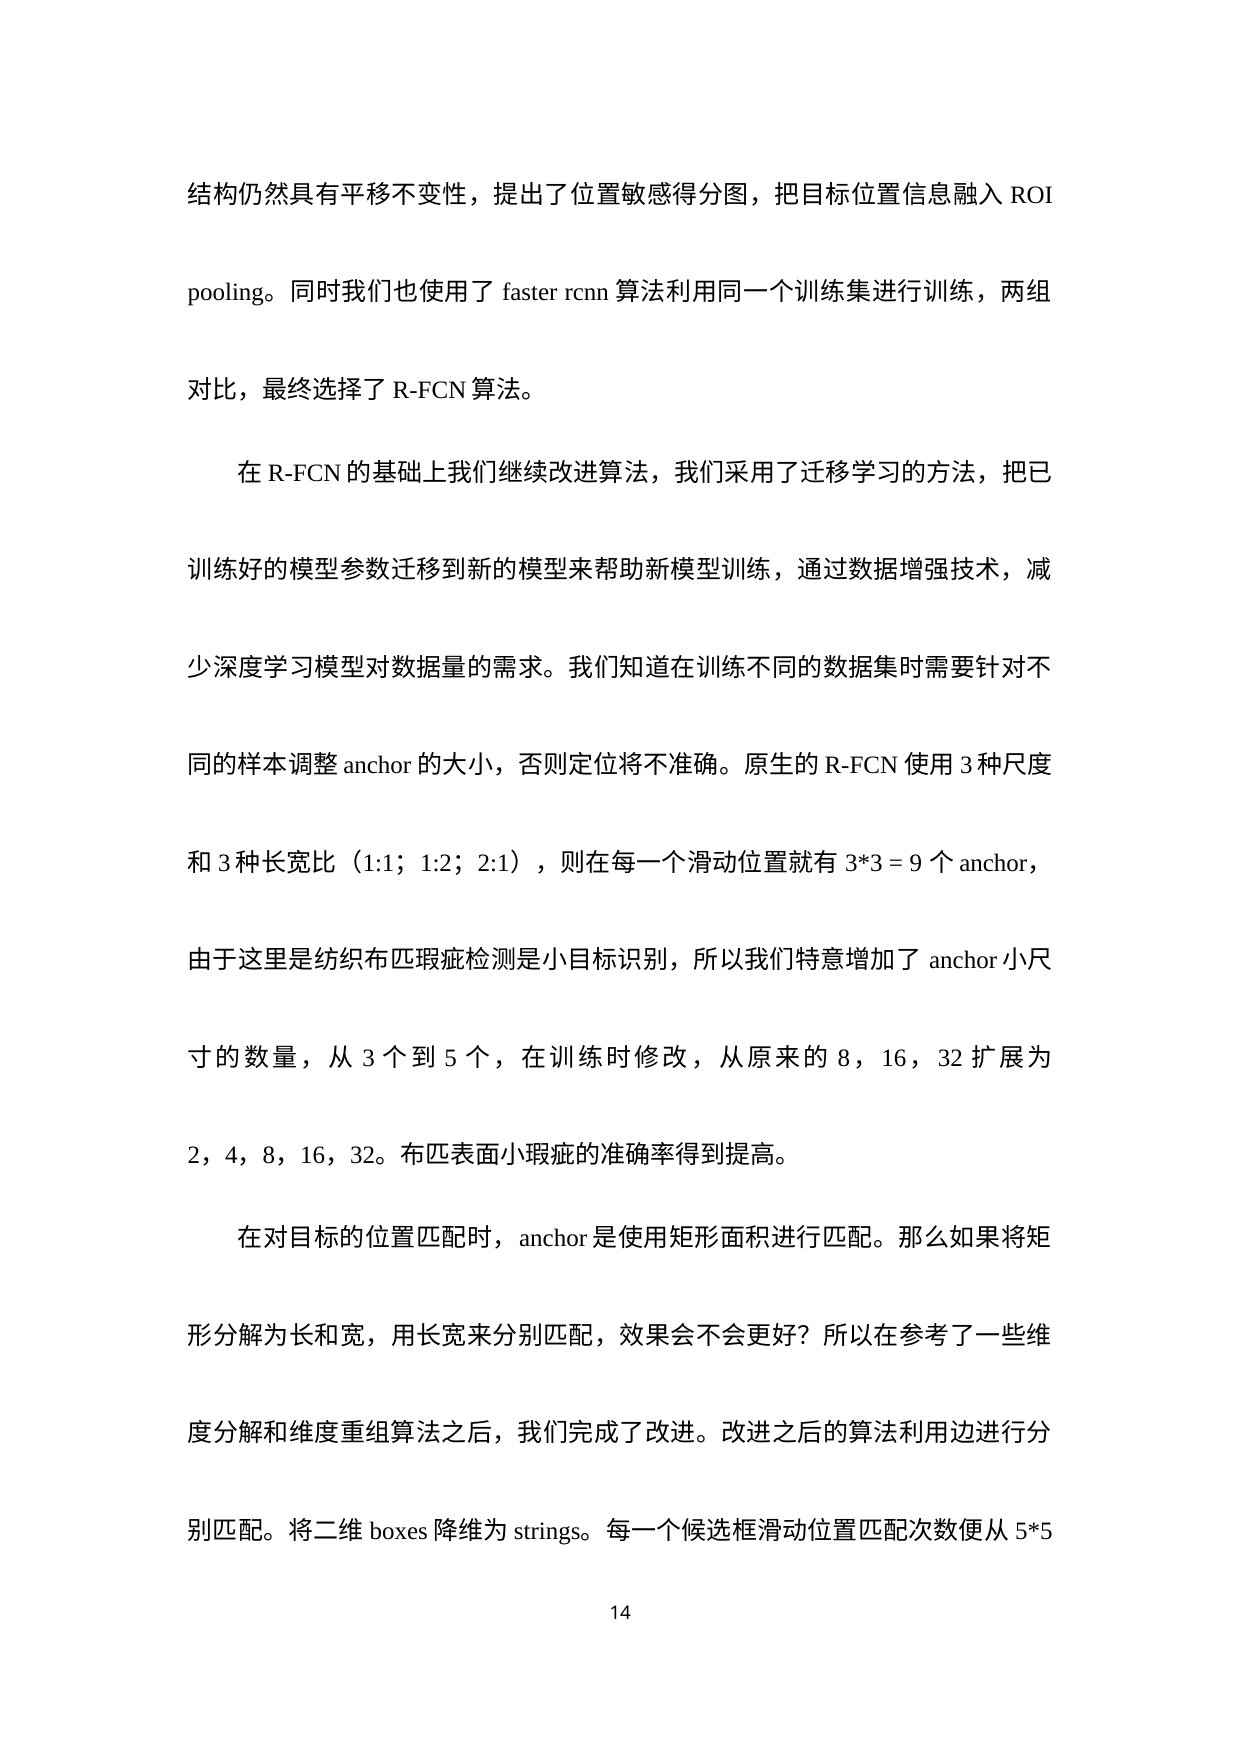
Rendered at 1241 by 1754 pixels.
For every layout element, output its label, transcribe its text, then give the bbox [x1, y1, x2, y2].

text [187, 160, 1053, 420]
text 在R-FCN的基础上我们继续改进算法，我们采用了迁移学习的方法，把已训练好的模型参数迁移到新的模型来帮助新模型训练，通过数据增强技术，减少深度学习模型对数据量的需求。我们知道在训练不同的数据集时需要针对不同的样本调整anchor 的大小，否则定位将不准确。原生的R-FCN 使用3种尺度和3种长宽比（1:1；1:2；2:1），则在每一个滑动位置就有 3*3 = 9 个anchor，由于这里是纺织布匹瑕疵检测是小目标识别，所以我们特意增加了anchor小尺寸的数量，从3个到5个，在训练时修改，从原来的8，16，32扩展为2，4，8，16，32。布匹表面小瑕疵的准确率得到提高。 [187, 438, 1053, 1185]
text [187, 1203, 1053, 1561]
